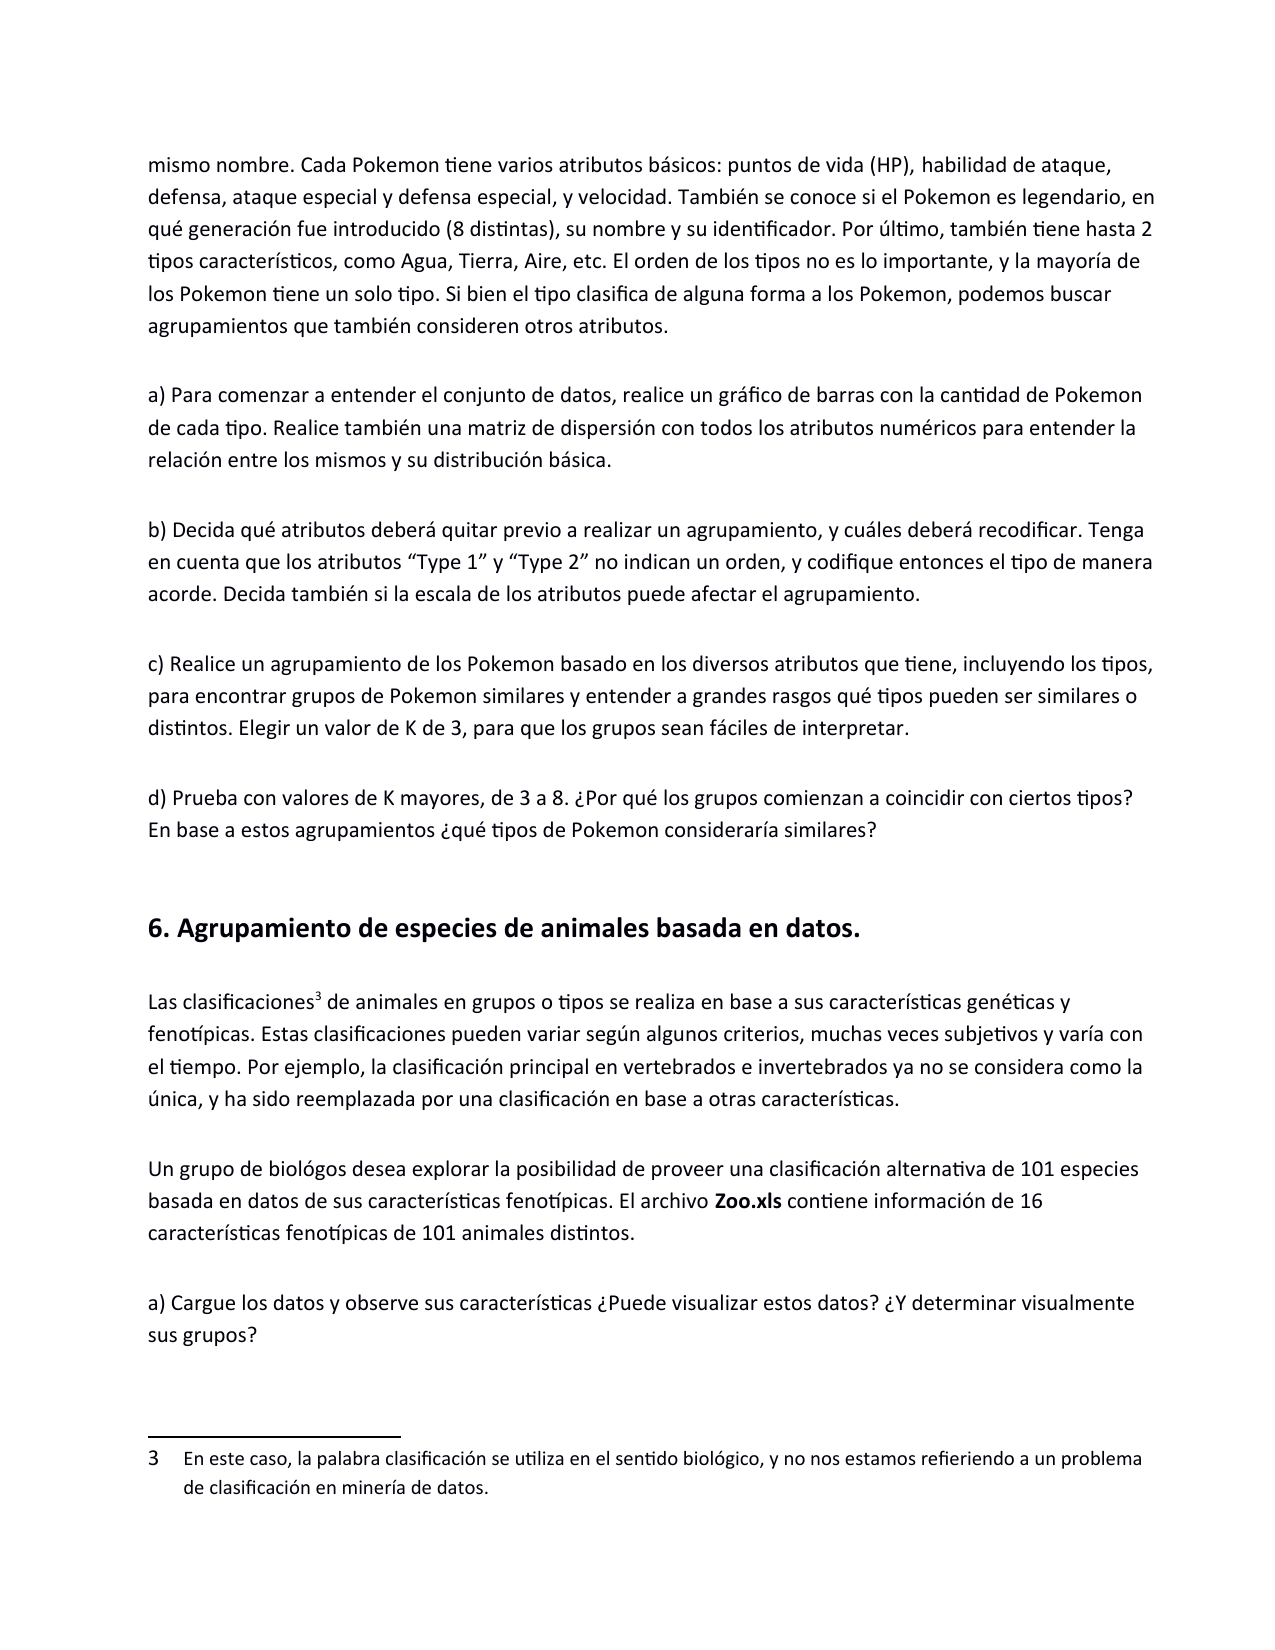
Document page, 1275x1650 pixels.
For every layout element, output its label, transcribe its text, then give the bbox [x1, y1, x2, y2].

text Un grupo de biológos desea explorar la posibilidad de proveer una clasificación alternativa de 101 especies basada en datos de sus características fenotípicas. El archivo Zoo.xls contiene información de 16 características fenotípicas de 101 animales distintos. [148, 1154, 1157, 1246]
text a) Cargue los datos y observe sus características ¿Puede visualizar estos datos? ¿Y determinar visualmente sus grupos? [148, 1288, 1157, 1348]
text b) Decida qué atributos deberá quitar previo a realizar un agrupamiento, y cuáles deberá recodificar. Tenga en cuenta que los atributos “Type 1” y “Type 2” no indican un orden, y codifique entonces el tipo de manera acorde. Decida también si la escala de los atributos puede afectar el agrupamiento. [148, 515, 1157, 607]
text d) Prueba con valores de K mayores, de 3 a 8. ¿Por qué los grupos comienzan a coincidir con ciertos tipos? En base a estos agrupamientos ¿qué tipos de Pokemon consideraría similares? [148, 783, 1157, 843]
text Las clasificaciones de animales en grupos o tipos se realiza en base a sus características genéticas y fenotípicas. Estas clasificaciones pueden variar según algunos criterios, muchas veces subjetivos y varía con el tiempo. Por ejemplo, la clasificación principal en vertebrados e invertebrados ya no se considera como la única, y ha sido reemplazada por una clasificación en base a otras características. [148, 987, 1157, 1112]
text a) Para comenzar a entender el conjunto de datos, realice un gráfico de barras con la cantidad de Pokemon de cada tipo. Realice también una matriz de dispersión con todos los atributos numéricos para entender la relación entre los mismos y su distribución básica. [148, 381, 1157, 473]
text 6. Agrupamiento de especies de animales basada en datos. [148, 909, 1157, 944]
text c) Realice un agrupamiento de los Pokemon basado en los diversos atributos que tiene, incluyendo los tipos, para encontrar grupos de Pokemon similares y entender a grandes rasgos qué tipos pueden ser similares o distintos. Elegir un valor de K de 3, para que los grupos sean fáciles de interpretar. [148, 649, 1157, 741]
